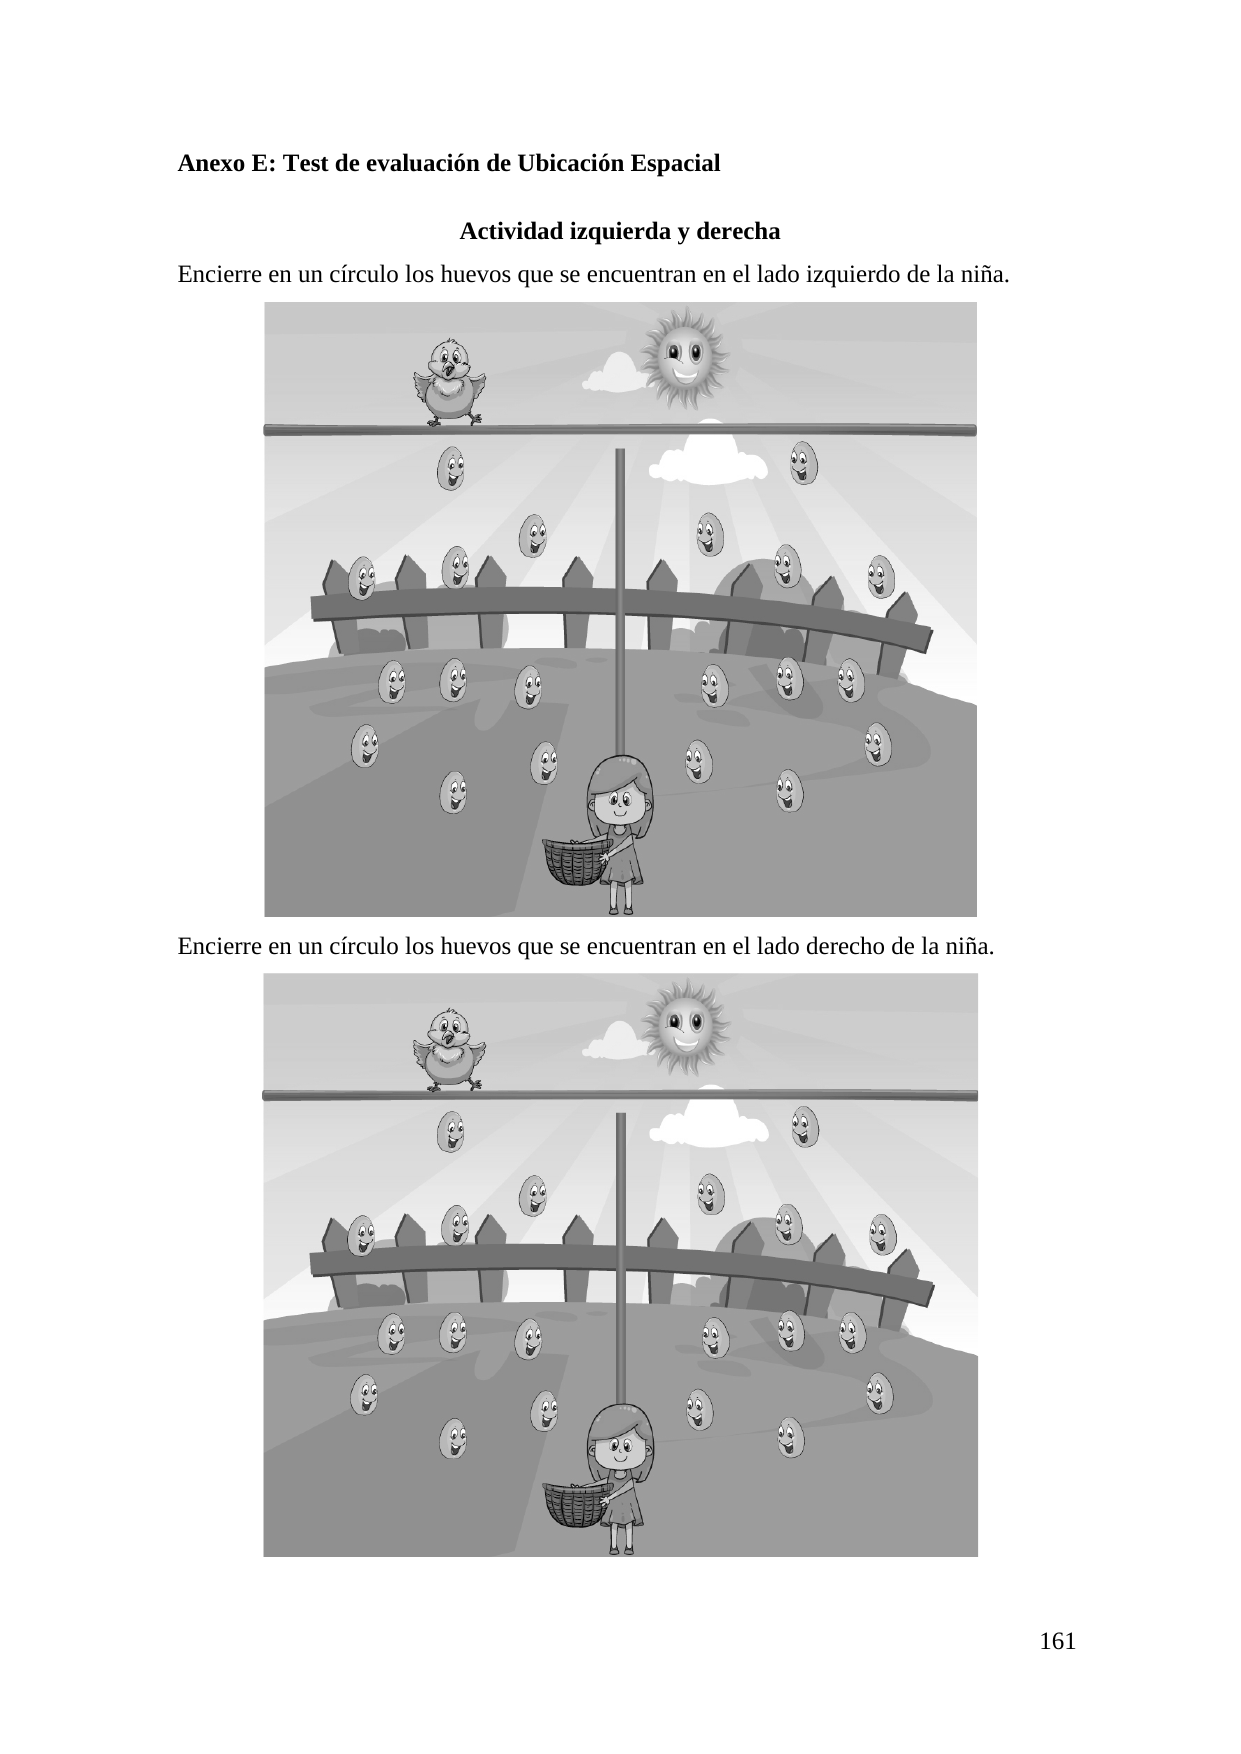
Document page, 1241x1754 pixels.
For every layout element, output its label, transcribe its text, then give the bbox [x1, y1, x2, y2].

text Actividad izquierda y derecha [177, 216, 1063, 244]
text Encierre en un círculo los huevos que se encuentran en el lado derecho de la niña. [177, 931, 1063, 959]
subtitle Anexo E: Test de evaluación de Ubicación Espacial [177, 148, 1063, 176]
text Encierre en un círculo los huevos que se encuentran en el lado izquierdo de la niña. [177, 259, 1063, 288]
